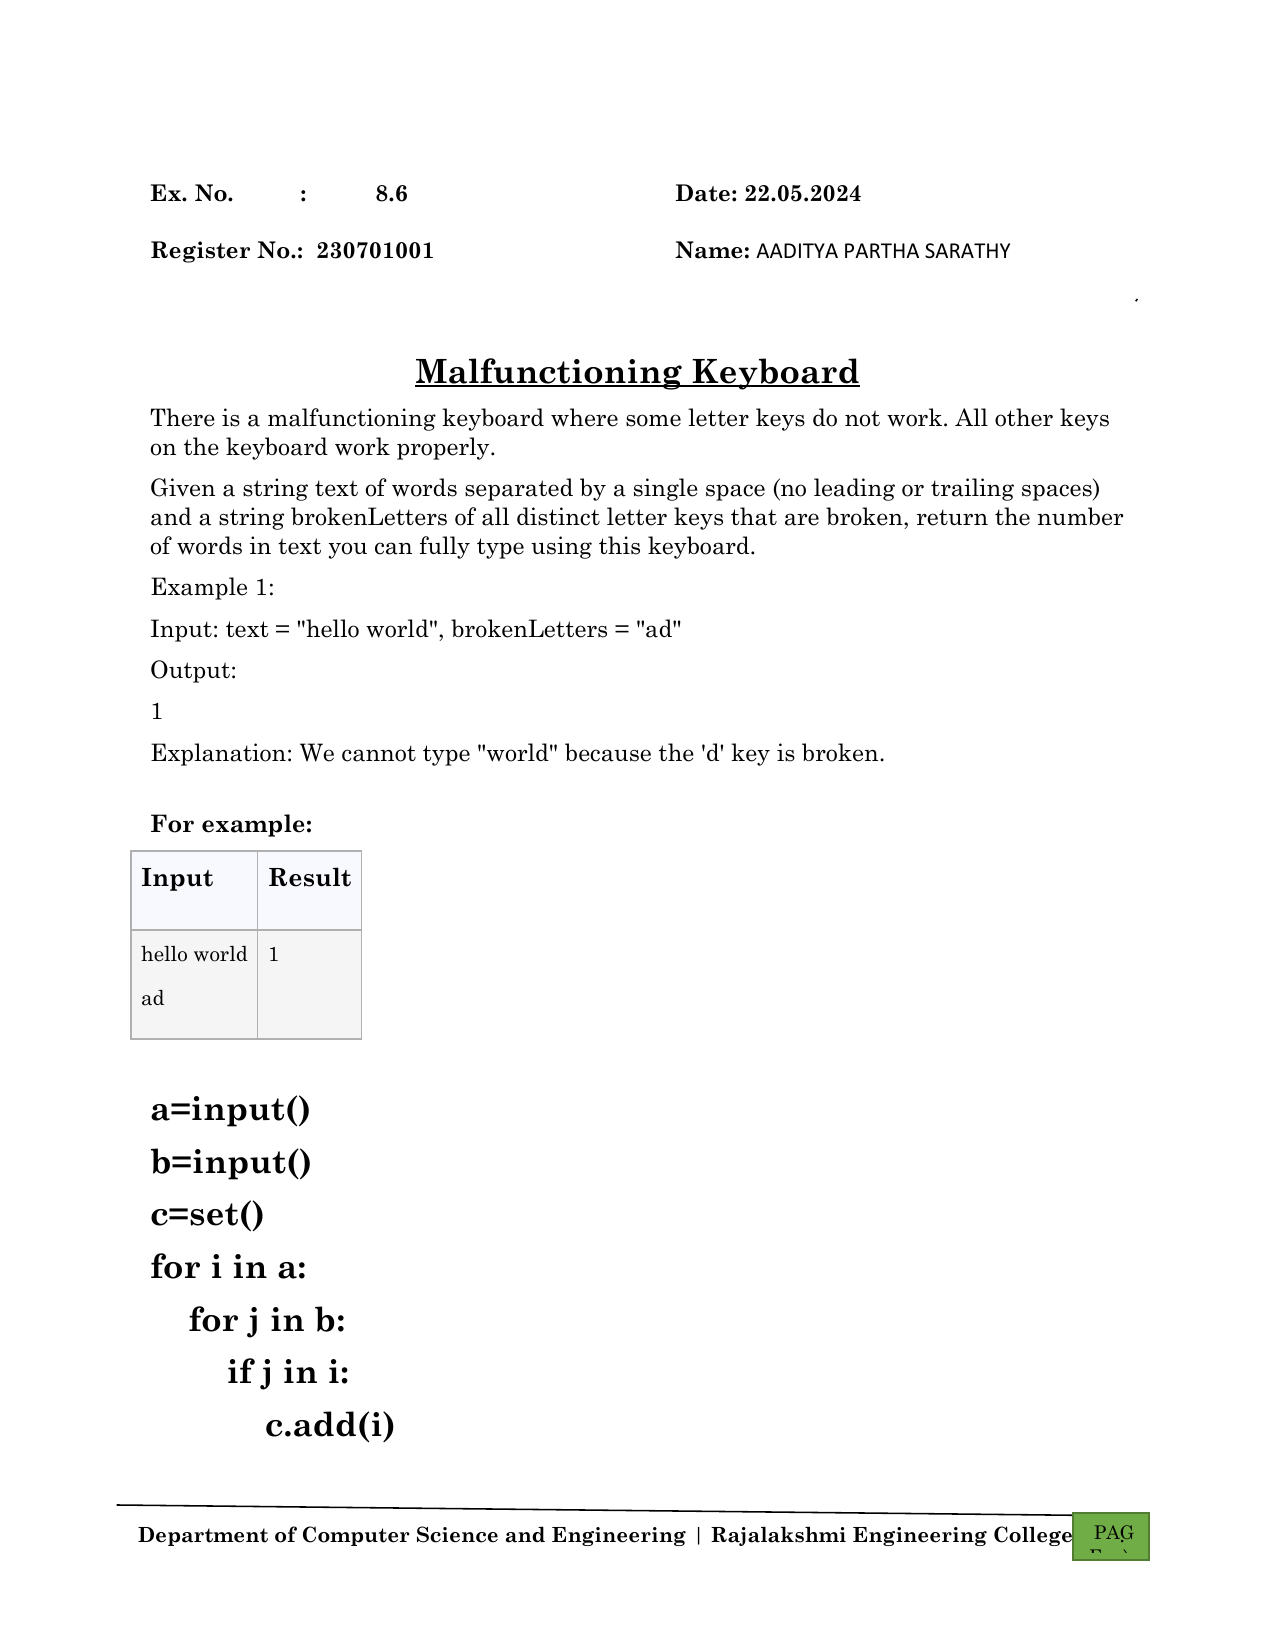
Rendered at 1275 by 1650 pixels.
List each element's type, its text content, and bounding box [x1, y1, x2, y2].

text Given a string text of words separated by a single space (no leading or trailing spaces) and a string brokenLetters of all distinct letter keys that are broken, return the number of words in text you can fully type using this keyboard. [150, 473, 1125, 559]
text for j in b: [150, 1298, 1125, 1338]
text b=input() [150, 1140, 1125, 1180]
text c=set() [150, 1193, 1125, 1233]
text Input: text = "hello world", brokenLetters = "ad" [150, 613, 1125, 642]
text Register No.: 230701001 Name: AADITYA PARTHA SARATHY [150, 236, 1125, 264]
text Ex. No. : 8.6 Date: 22.05.2024 [150, 179, 1125, 207]
text For example: [150, 809, 1125, 838]
text Example 1: [150, 572, 1125, 601]
text a=input() [150, 1088, 1125, 1128]
text c.add(i) [150, 1403, 1125, 1443]
text 1 [150, 696, 1125, 725]
text if j in i: [150, 1351, 1125, 1391]
text Explanation: We cannot type "world" because the 'd' key is broken. [150, 737, 1125, 766]
text Malfunctioning Keyboard [150, 350, 1125, 390]
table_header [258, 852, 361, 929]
text Output: [150, 655, 1125, 684]
text for i in a: [150, 1245, 1125, 1286]
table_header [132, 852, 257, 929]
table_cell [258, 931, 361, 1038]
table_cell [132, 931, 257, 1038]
text There is a malfunctioning keyboard where some letter keys do not work. All other keys on the keyboard work properly. [150, 403, 1125, 461]
